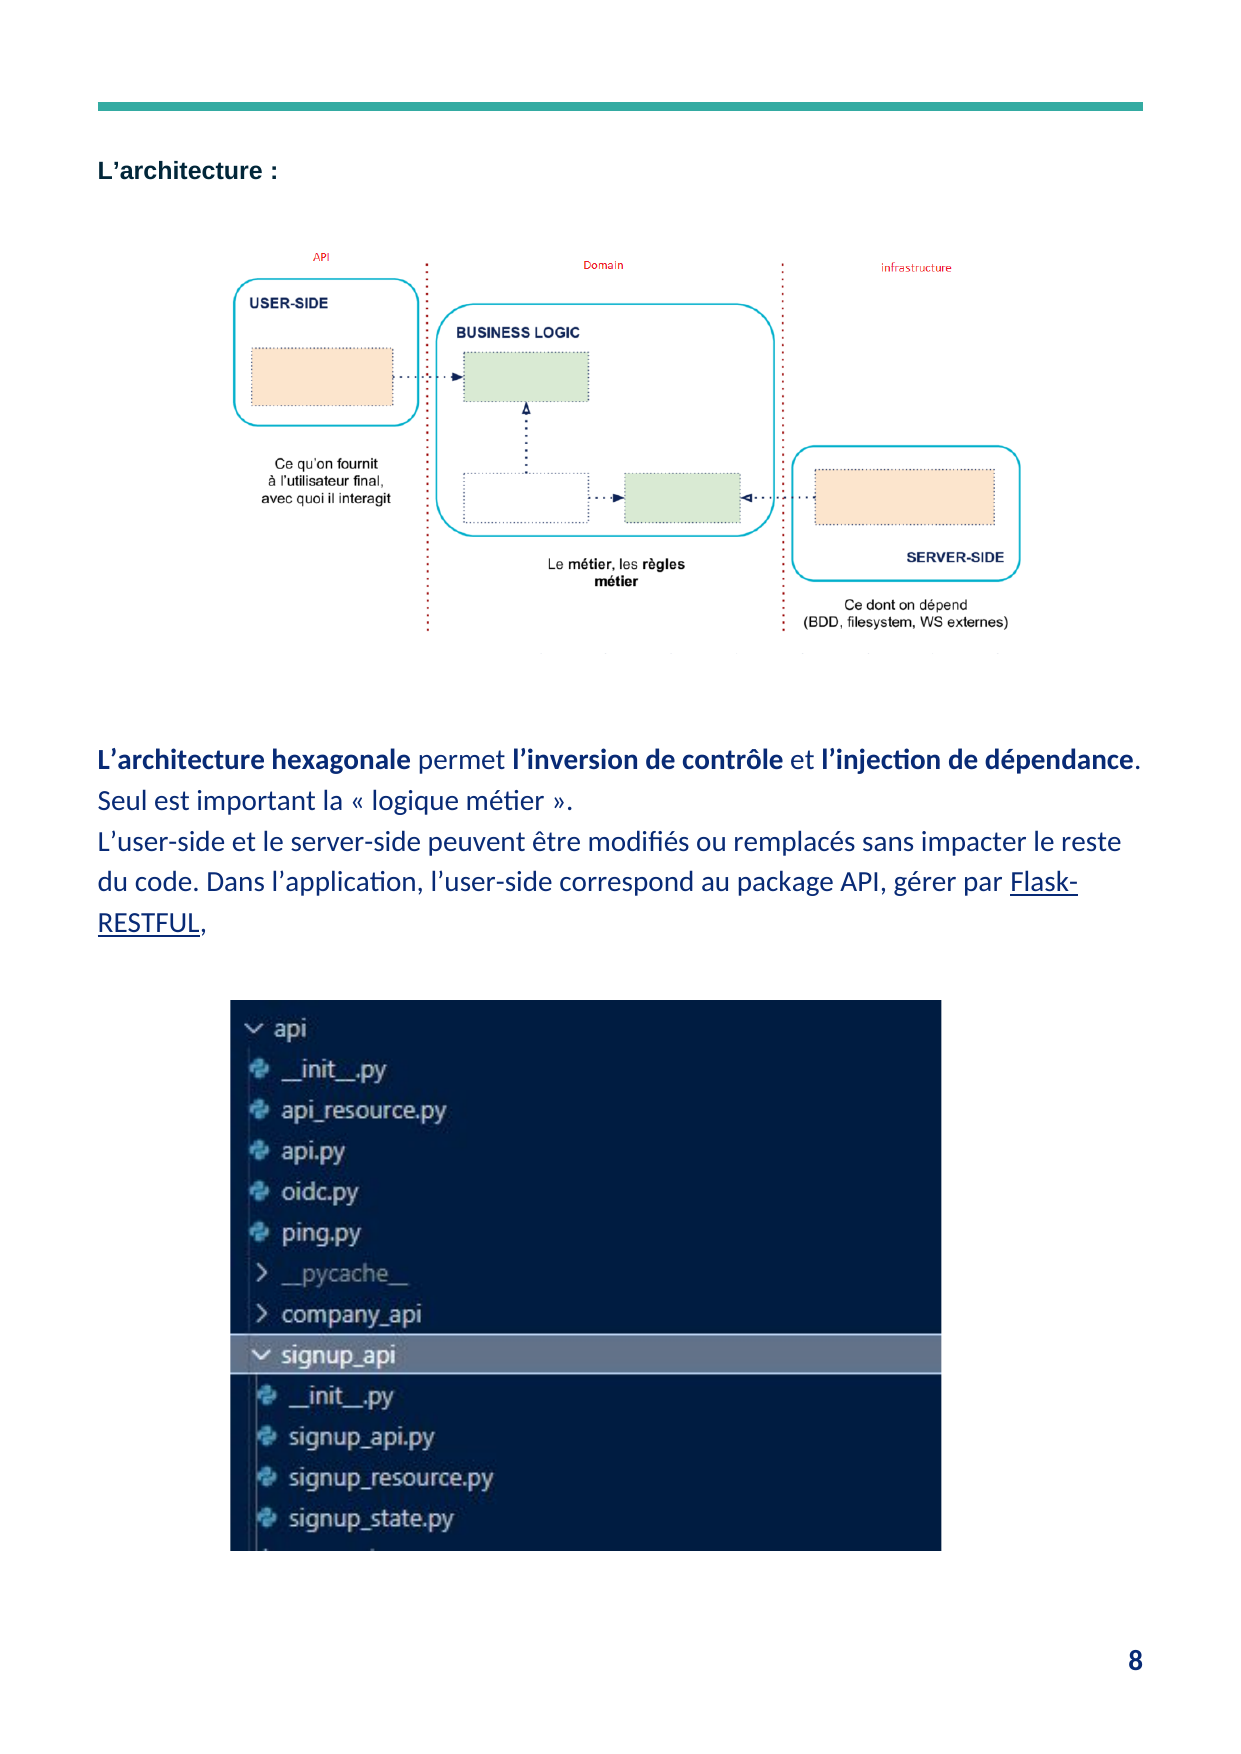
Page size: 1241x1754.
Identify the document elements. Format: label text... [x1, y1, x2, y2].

text L’user-side et le server-side peuvent être modifiés ou remplacés sans impacter le reste du code. Dans l’application, l’user-side correspond au package API, gérer par Flask-RESTFUL, [97, 823, 1143, 940]
picture [207, 230, 1033, 654]
picture [230, 1000, 942, 1551]
subtitle L’architecture : [97, 156, 1143, 185]
text L’architecture hexagonale permet l’inversion de contrôle et l’injection de dépendance. Seul est important la « logique métier ». [97, 741, 1143, 817]
